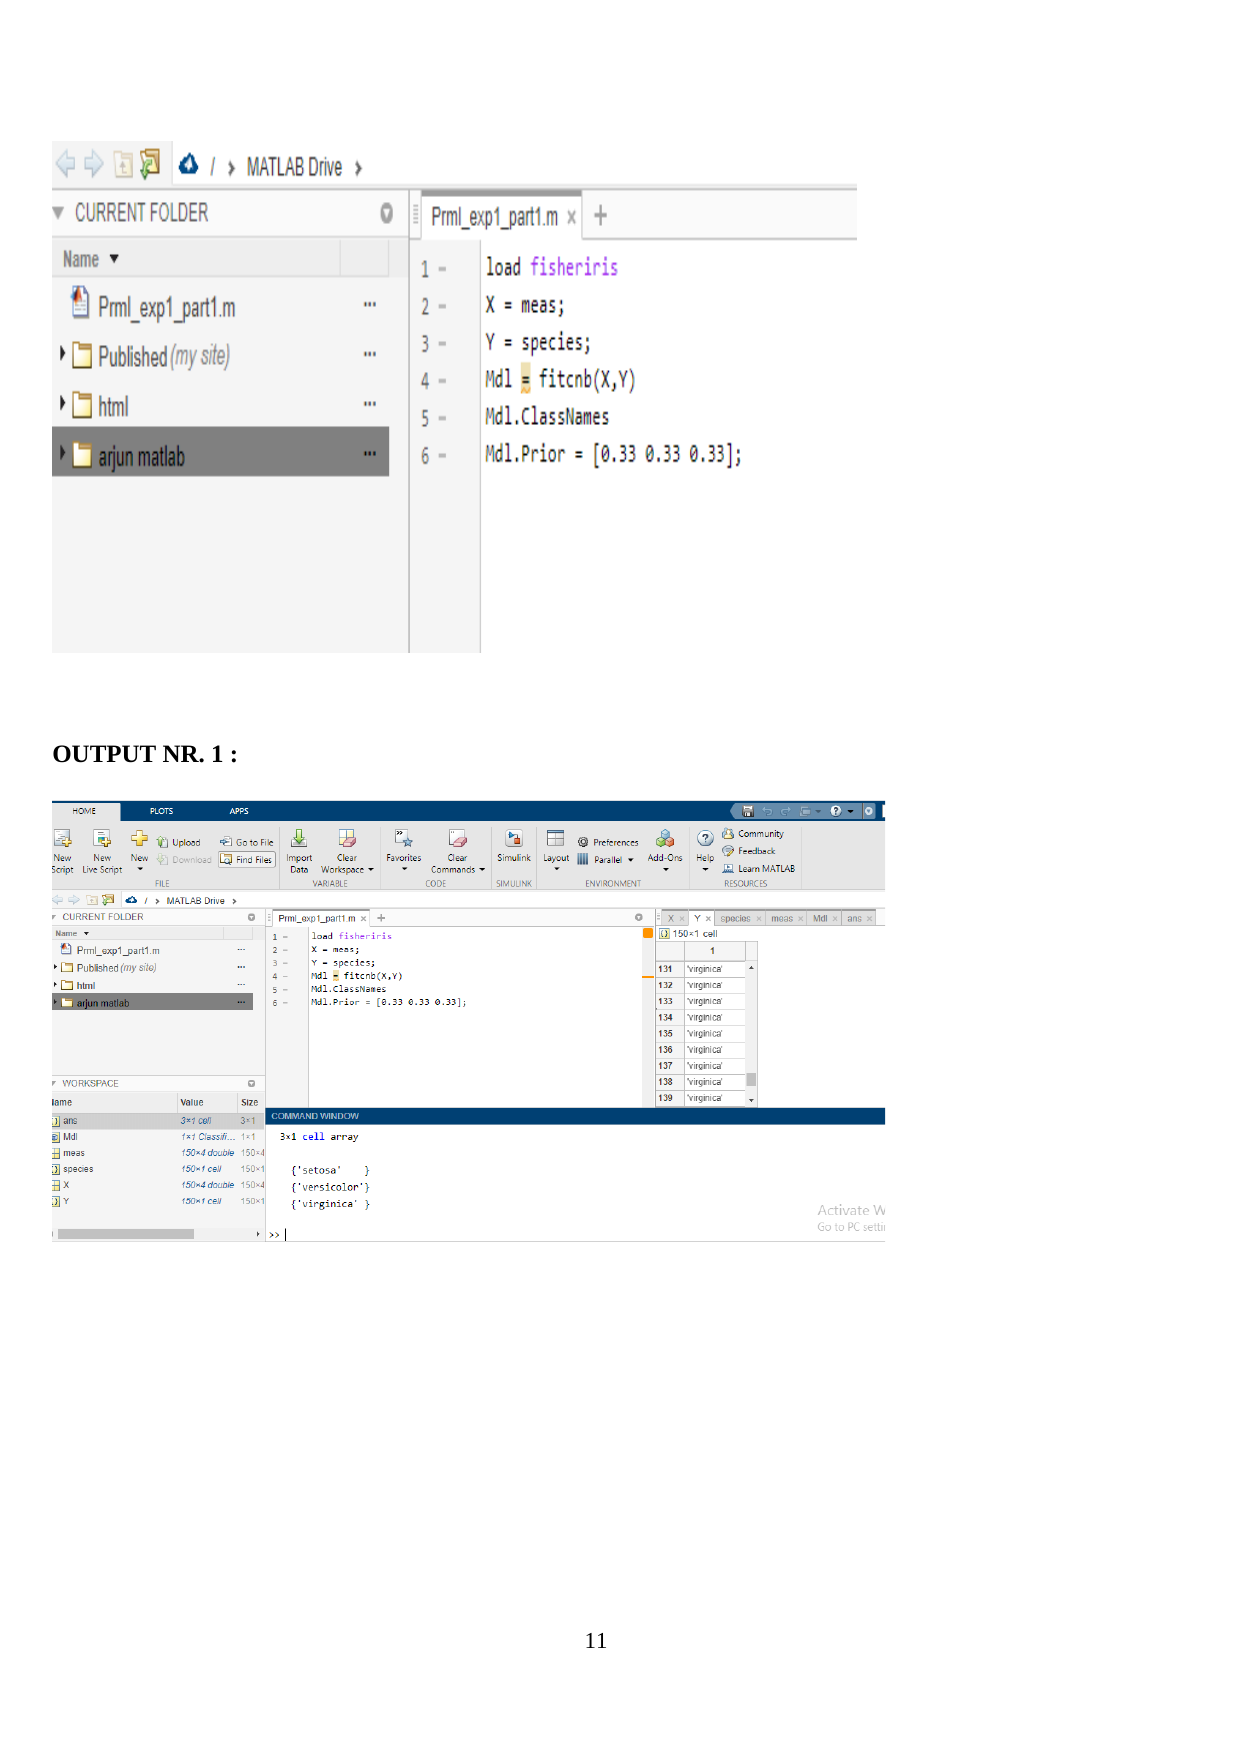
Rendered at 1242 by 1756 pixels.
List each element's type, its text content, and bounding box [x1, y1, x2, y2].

text OUTPUT NR. 1 : [52, 739, 1139, 767]
picture [52, 141, 857, 653]
picture [52, 796, 886, 1242]
